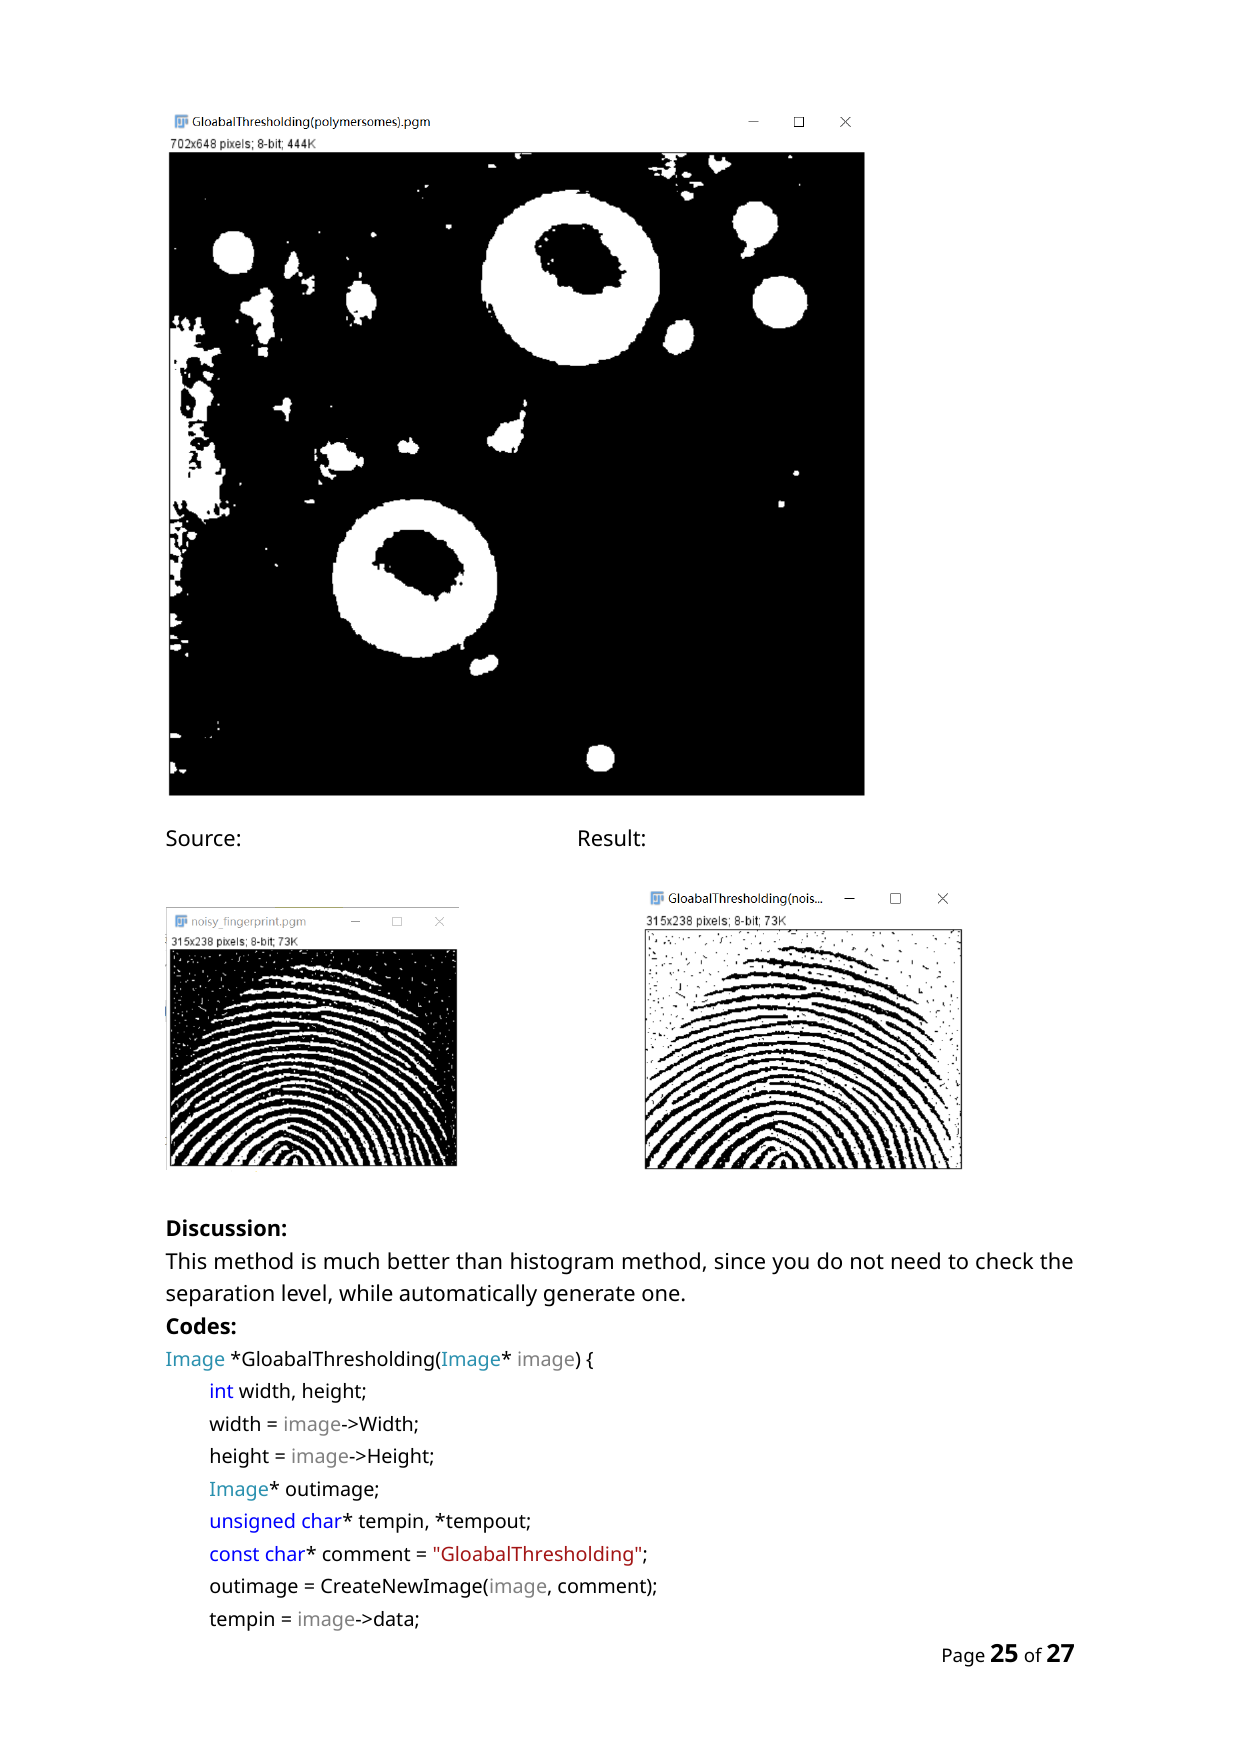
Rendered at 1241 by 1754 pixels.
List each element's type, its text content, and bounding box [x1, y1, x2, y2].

picture [165, 907, 459, 1172]
text Discussion: [165, 1212, 1075, 1244]
text Image *GloabalThresholding(Image* image) { [165, 1342, 1075, 1374]
text Source: Result: [165, 822, 1075, 854]
text Codes: [165, 1309, 1075, 1342]
text int width, height; [165, 1374, 1075, 1407]
text outimage = CreateNewImage(image, comment); [165, 1569, 1075, 1602]
text This method is much better than histogram method, since you do not need to check the separation level, while automatically generate one. [165, 1244, 1075, 1309]
text Image* outimage; [165, 1472, 1075, 1504]
text tempin = image->data; [165, 1602, 1075, 1634]
text height = image->Height; [165, 1439, 1075, 1472]
picture [641, 887, 964, 1172]
text const char* comment = "GloabalThresholding"; [165, 1537, 1075, 1569]
picture [165, 107, 866, 799]
text width = image->Width; [165, 1407, 1075, 1439]
text unsigned char* tempin, *tempout; [165, 1504, 1075, 1537]
